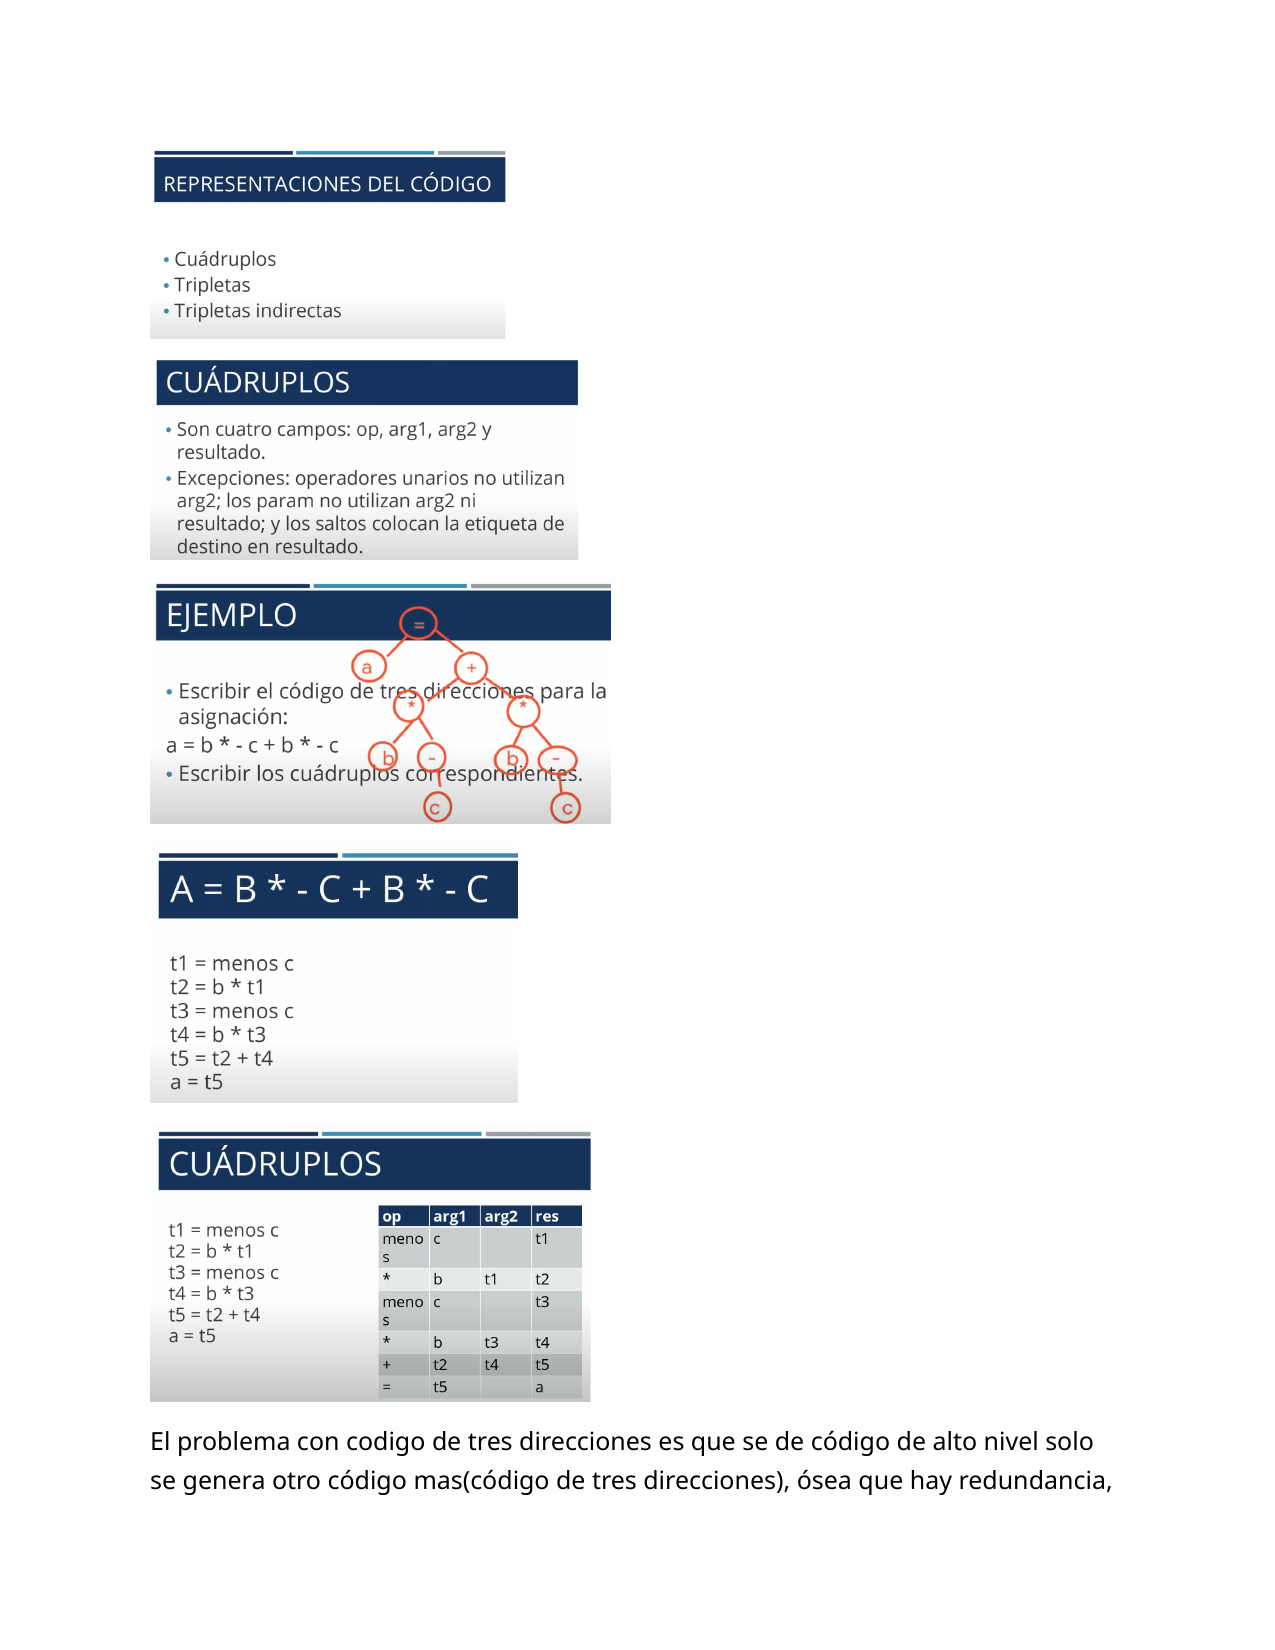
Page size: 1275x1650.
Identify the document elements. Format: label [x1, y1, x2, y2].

text [150, 1423, 1125, 1497]
picture [150, 360, 579, 560]
picture [150, 845, 518, 1103]
picture [150, 150, 506, 339]
picture [150, 1124, 591, 1402]
picture [150, 581, 611, 824]
